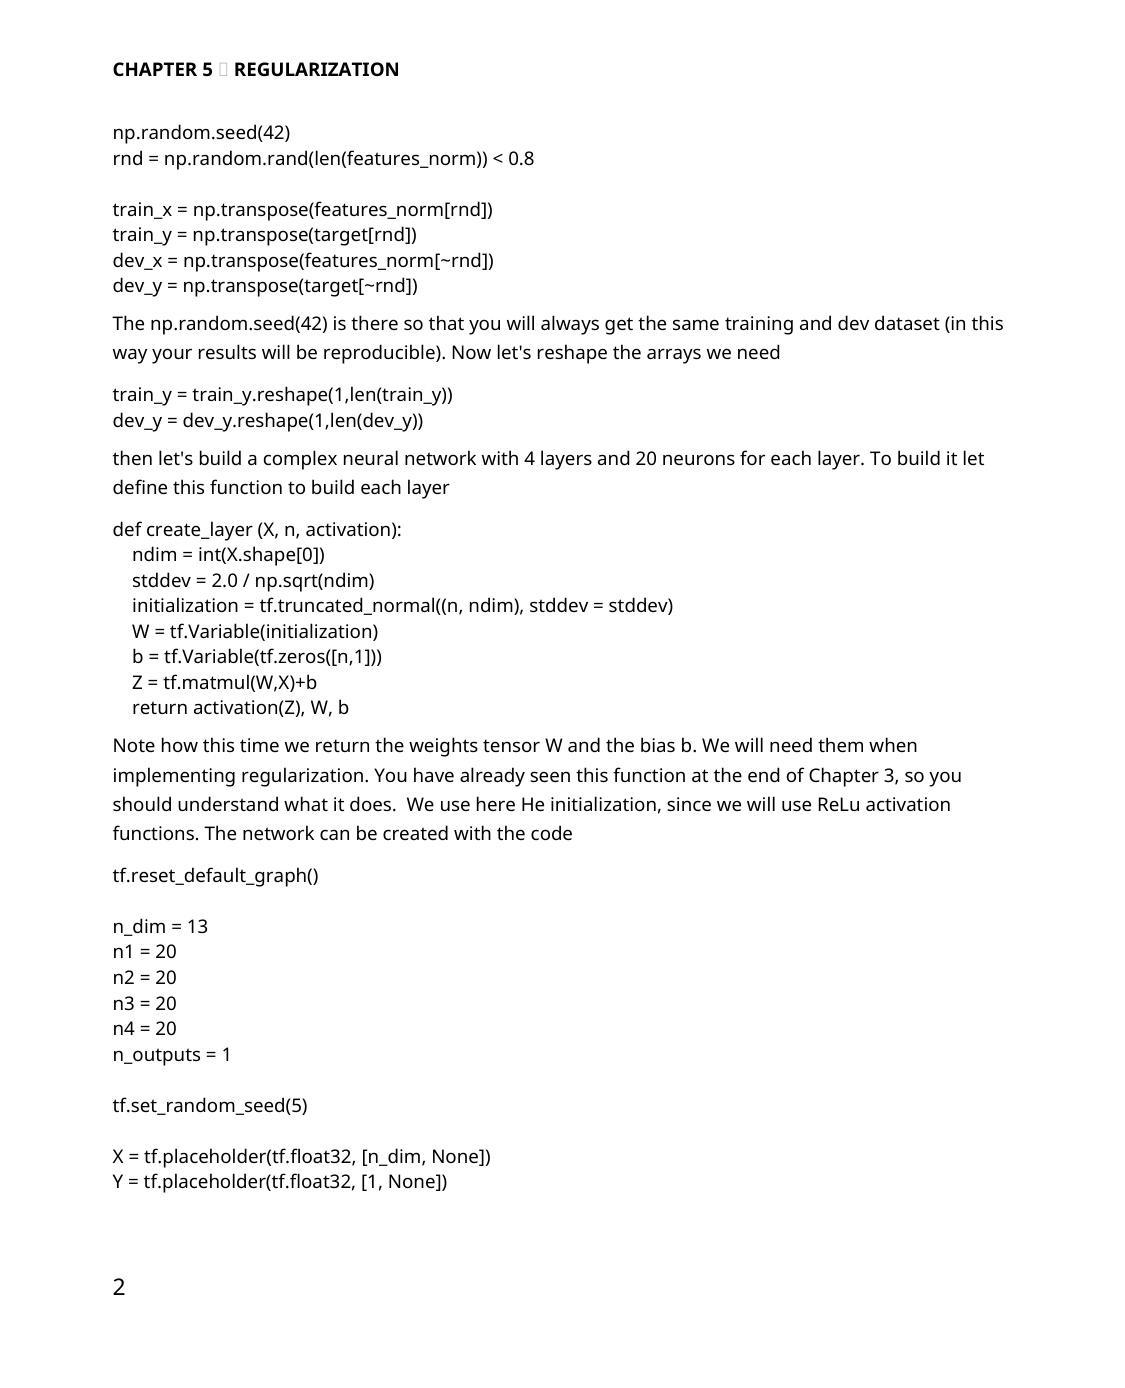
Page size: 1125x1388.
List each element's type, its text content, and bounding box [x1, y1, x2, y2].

text initialization = tf.truncated_normal((n, ndim), stddev = stddev) [112, 593, 1012, 618]
text dev_x = np.transpose(features_norm[~rnd]) [112, 247, 1012, 272]
text stddev = 2.0 / np.sqrt(ndim) [112, 567, 1012, 593]
text n2 = 20 [112, 964, 1012, 990]
text The np.random.seed(42) is there so that you will always get the same training and dev dataset (in this way your results will be reproducible). Now let's reshape the arrays we need [112, 310, 1012, 365]
text then let's build a complex neural network with 4 layers and 20 neurons for each layer. To build it let define this function to build each layer [112, 445, 1012, 500]
text rnd = np.random.rand(len(features_norm)) < 0.8 [112, 145, 1012, 170]
text n_outputs = 1 [112, 1041, 1012, 1066]
text np.random.seed(42) [112, 119, 1012, 145]
text train_y = np.transpose(target[rnd]) [112, 221, 1012, 247]
text n3 = 20 [112, 990, 1012, 1015]
text dev_y = dev_y.reshape(1,len(dev_y)) [112, 407, 1012, 432]
text train_x = np.transpose(features_norm[rnd]) [112, 196, 1012, 221]
text W = tf.Variable(initialization) [112, 618, 1012, 644]
text dev_y = np.transpose(target[~rnd]) [112, 272, 1012, 298]
text n_dim = 13 [112, 913, 1012, 939]
text b = tf.Variable(tf.zeros([n,1])) [112, 644, 1012, 669]
text X = tf.placeholder(tf.float32, [n_dim, None]) [112, 1143, 1012, 1168]
text def create_layer (X, n, activation): [112, 516, 1012, 542]
text return activation(Z), W, b [112, 695, 1012, 720]
text train_y = train_y.reshape(1,len(train_y)) [112, 381, 1012, 407]
text ndim = int(X.shape[0]) [112, 542, 1012, 567]
text n1 = 20 [112, 939, 1012, 964]
text Z = tf.matmul(W,X)+b [112, 669, 1012, 695]
text n4 = 20 [112, 1015, 1012, 1041]
text Y = tf.placeholder(tf.float32, [1, None]) [112, 1168, 1012, 1194]
text tf.reset_default_graph() [112, 862, 1012, 888]
text tf.set_random_seed(5) [112, 1092, 1012, 1117]
text Note how this time we return the weights tensor W and the bias b. We will need them when implementing regularization. You have already seen this function at the end of Chapter 3, so you should understand what it does. We use here He initialization, since we will use ReLu activation functions. The network can be created with the code [112, 733, 1012, 846]
